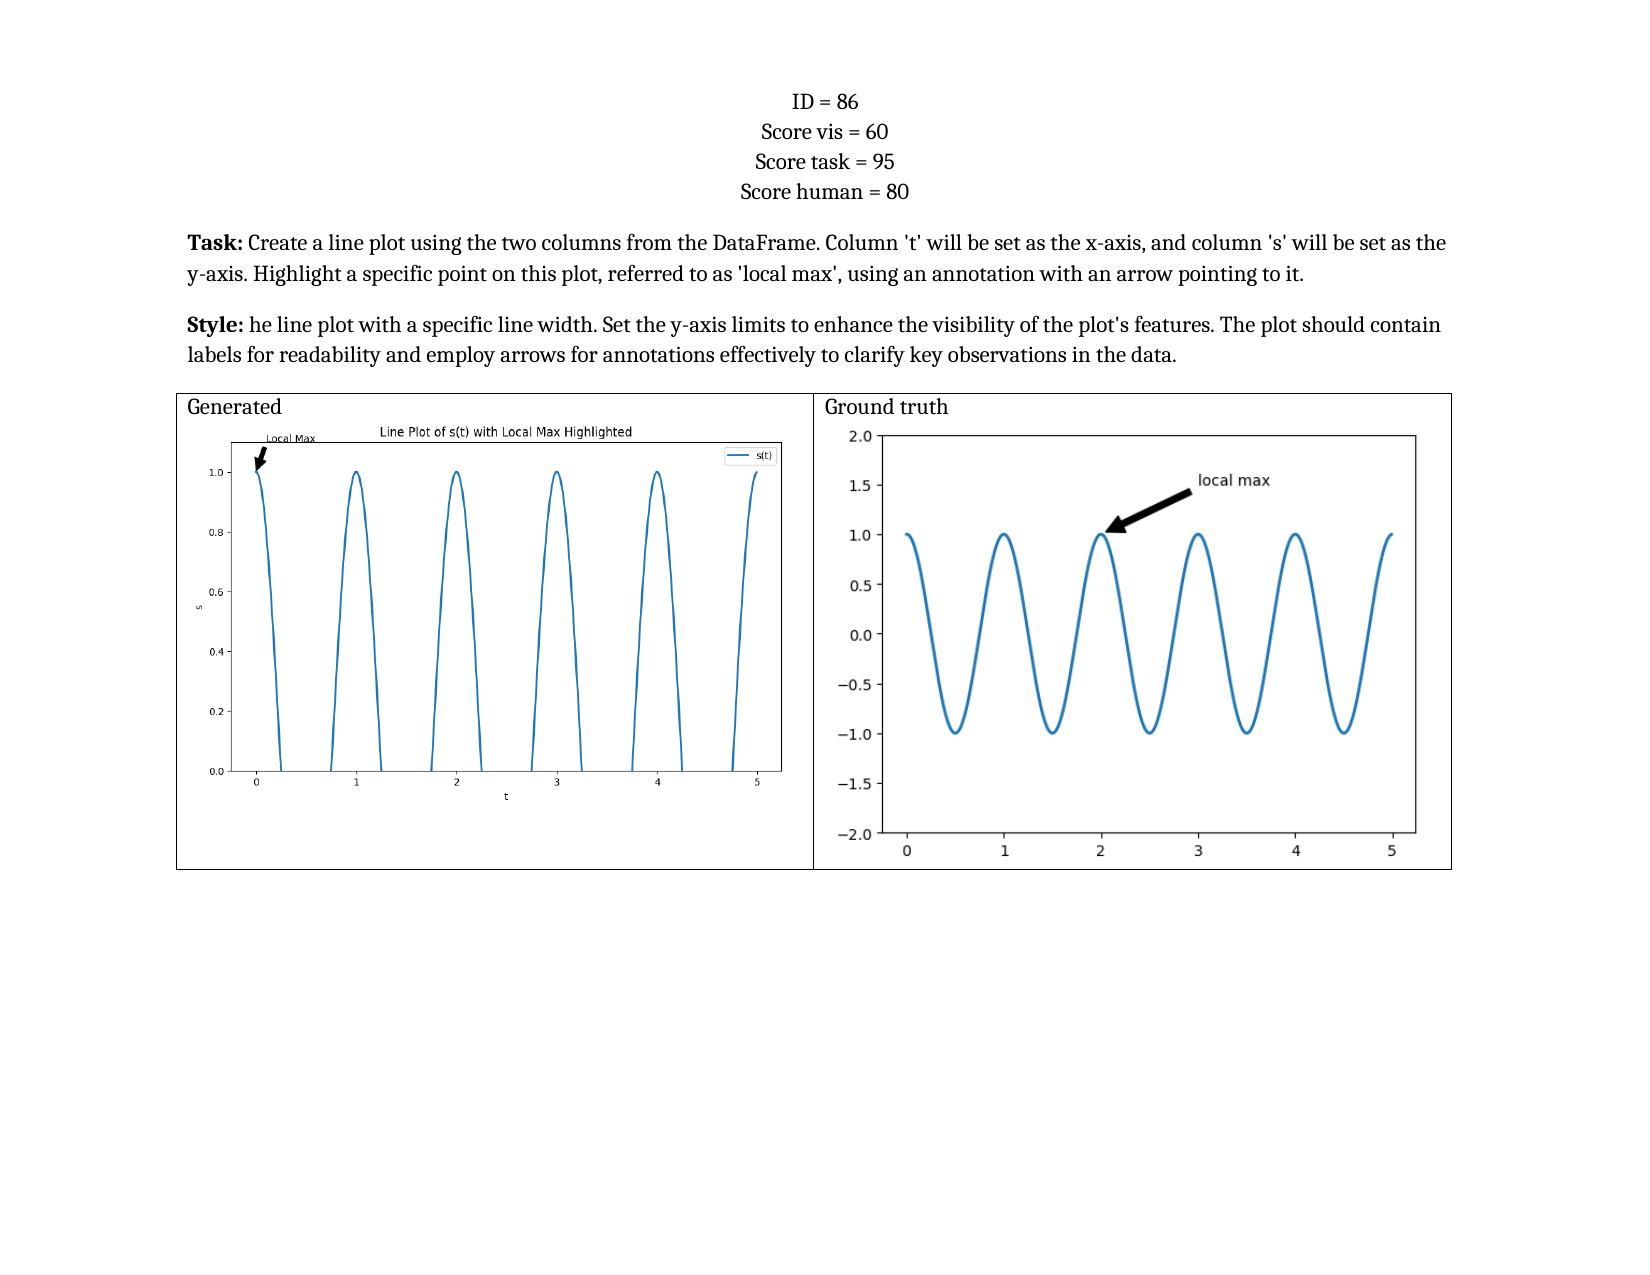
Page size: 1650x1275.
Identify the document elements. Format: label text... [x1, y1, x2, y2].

text Task: Create a line plot using the two columns from the DataFrame. Column 't' will be set as the x-axis, and column 's' will be set as the y-axis. Highlight a specific point on this plot, referred to as 'local max', using an annotation with an arrow pointing to it. [187, 230, 1462, 287]
text Style: he line plot with a specific line width. Set the y-axis limits to enhance the visibility of the plot's features. The plot should contain labels for readability and employ arrows for annotations effectively to clarify key observations in the data. [187, 311, 1462, 368]
text ID = 86 Score vis = 60 Score task = 95 Score human = 80 [187, 88, 1462, 206]
picture [187, 420, 788, 808]
picture [825, 420, 1425, 869]
table_header Ground truth [814, 394, 1451, 869]
table_header Generated [177, 394, 813, 869]
